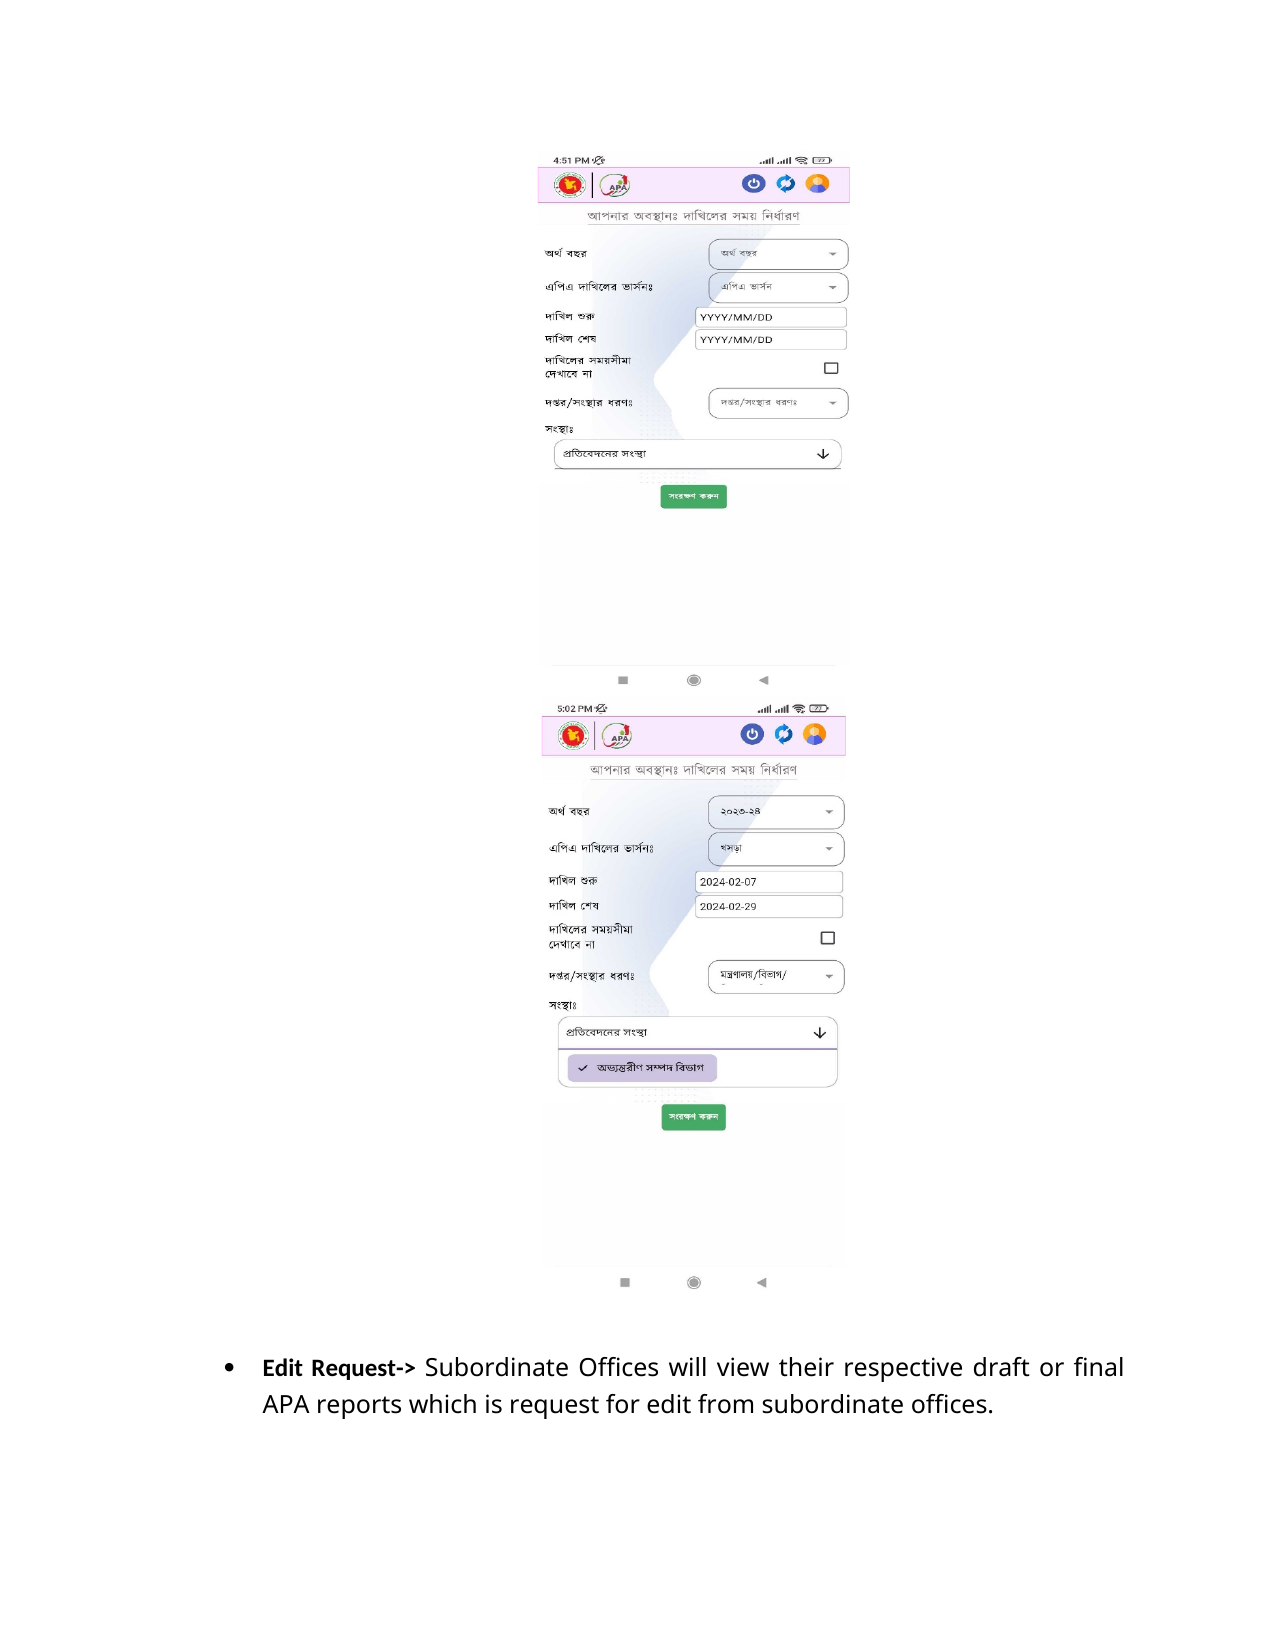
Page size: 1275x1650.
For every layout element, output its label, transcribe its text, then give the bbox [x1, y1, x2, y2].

picture [537, 150, 850, 695]
list Edit Request-> Subordinate Offices will view their respective draft or final APA reports which is request for edit from subordinate offices. [225, 1350, 1125, 1421]
picture [541, 696, 846, 1299]
